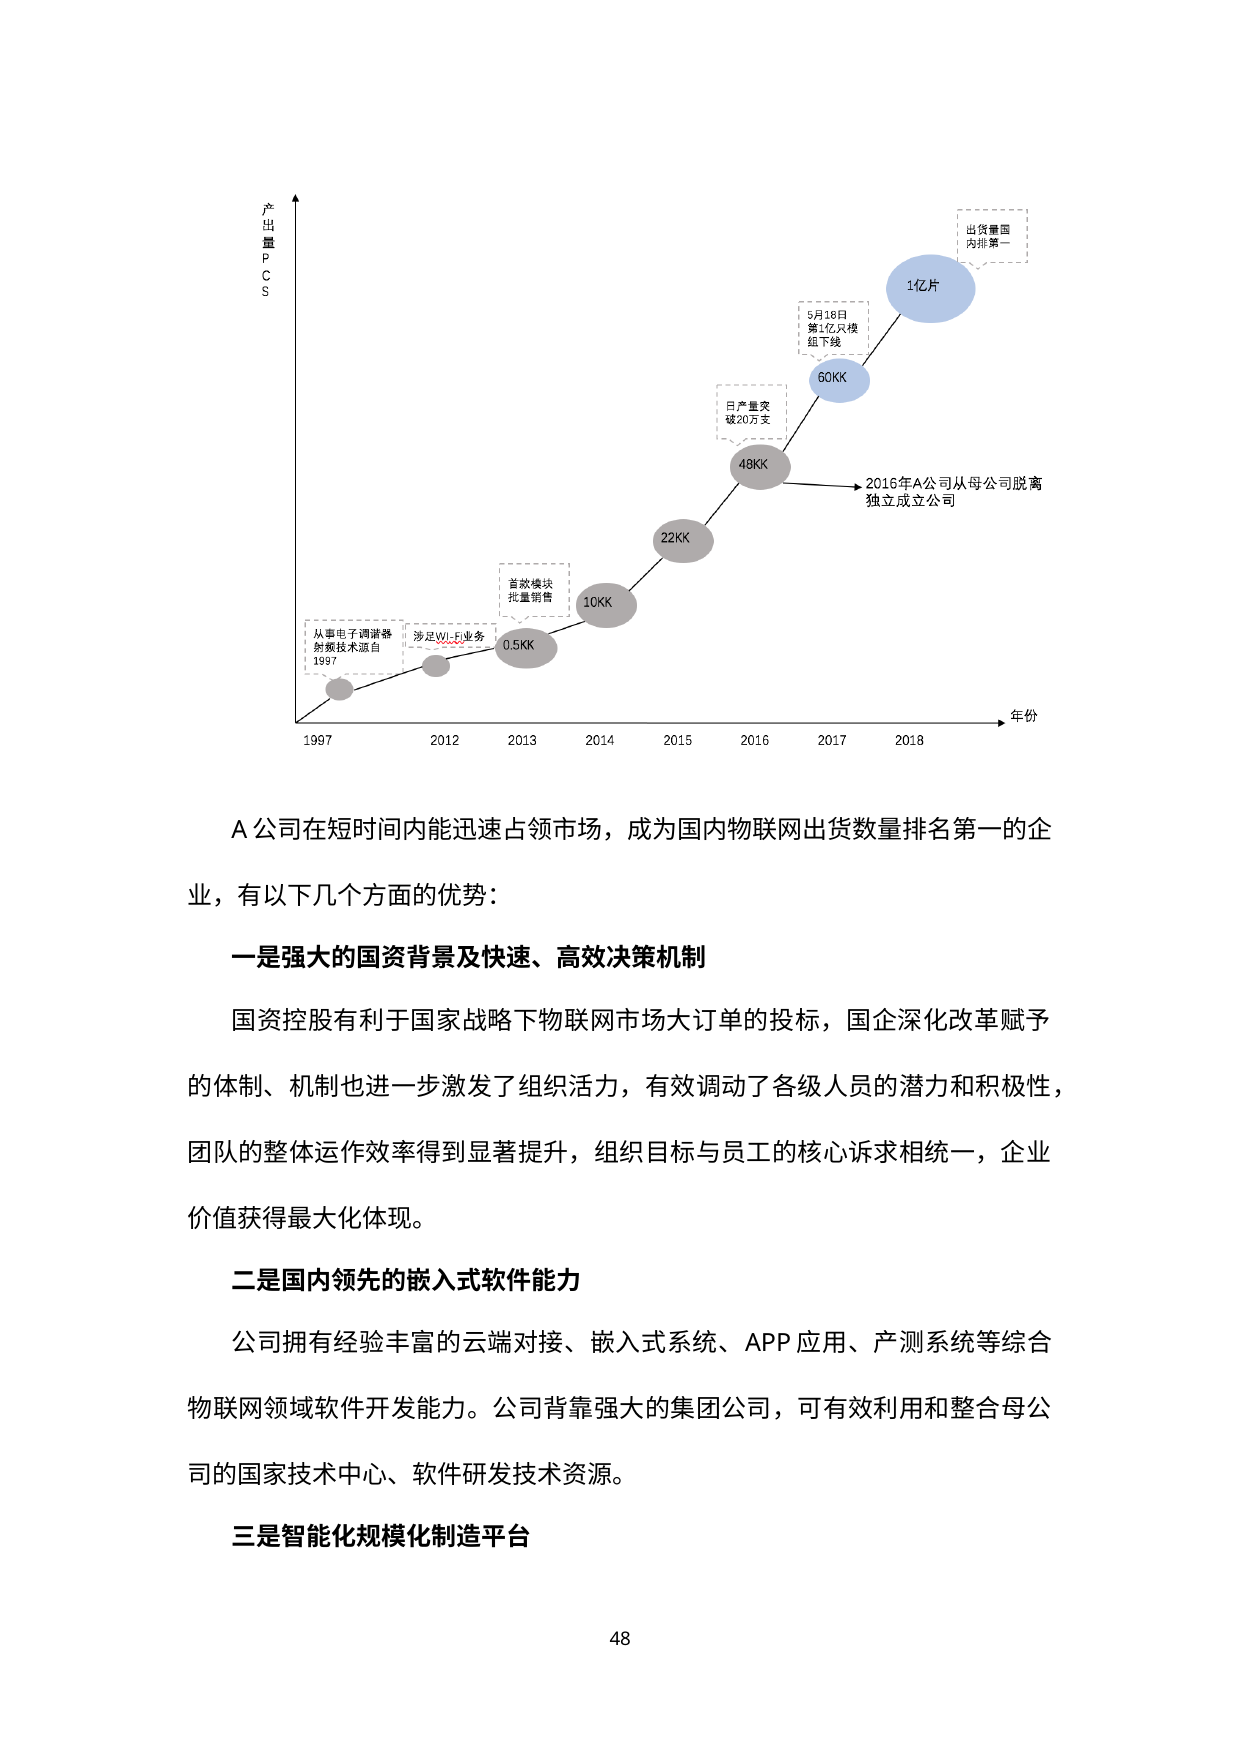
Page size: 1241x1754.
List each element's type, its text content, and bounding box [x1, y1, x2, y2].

text 二是国内领先的嵌入式软件能力 [187, 1257, 1053, 1301]
text 三是智能化规模化制造平台 [187, 1513, 1053, 1557]
text 国资控股有利于国家战略下物联网市场大订单的投标，国企深化改革赋予的体制、机制也进一步激发了组织活力，有效调动了各级人员的潜力和积极性，团队的整体运作效率得到显著提升，组织目标与员工的核心诉求相统一，企业价值获得最大化体现。 [187, 996, 1053, 1238]
picture [231, 172, 1096, 765]
text 一是强大的国资背景及快速、高效决策机制 [187, 934, 1053, 978]
text 公司拥有经验丰富的云端对接、嵌入式系统、APP应用、产测系统等综合物联网领域软件开发能力。公司背靠强大的集团公司，可有效利用和整合母公司的国家技术中心、软件研发技术资源。 [187, 1319, 1053, 1495]
text A公司在短时间内能迅速占领市场，成为国内物联网出货数量排名第一的企业，有以下几个方面的优势： [187, 806, 1053, 916]
